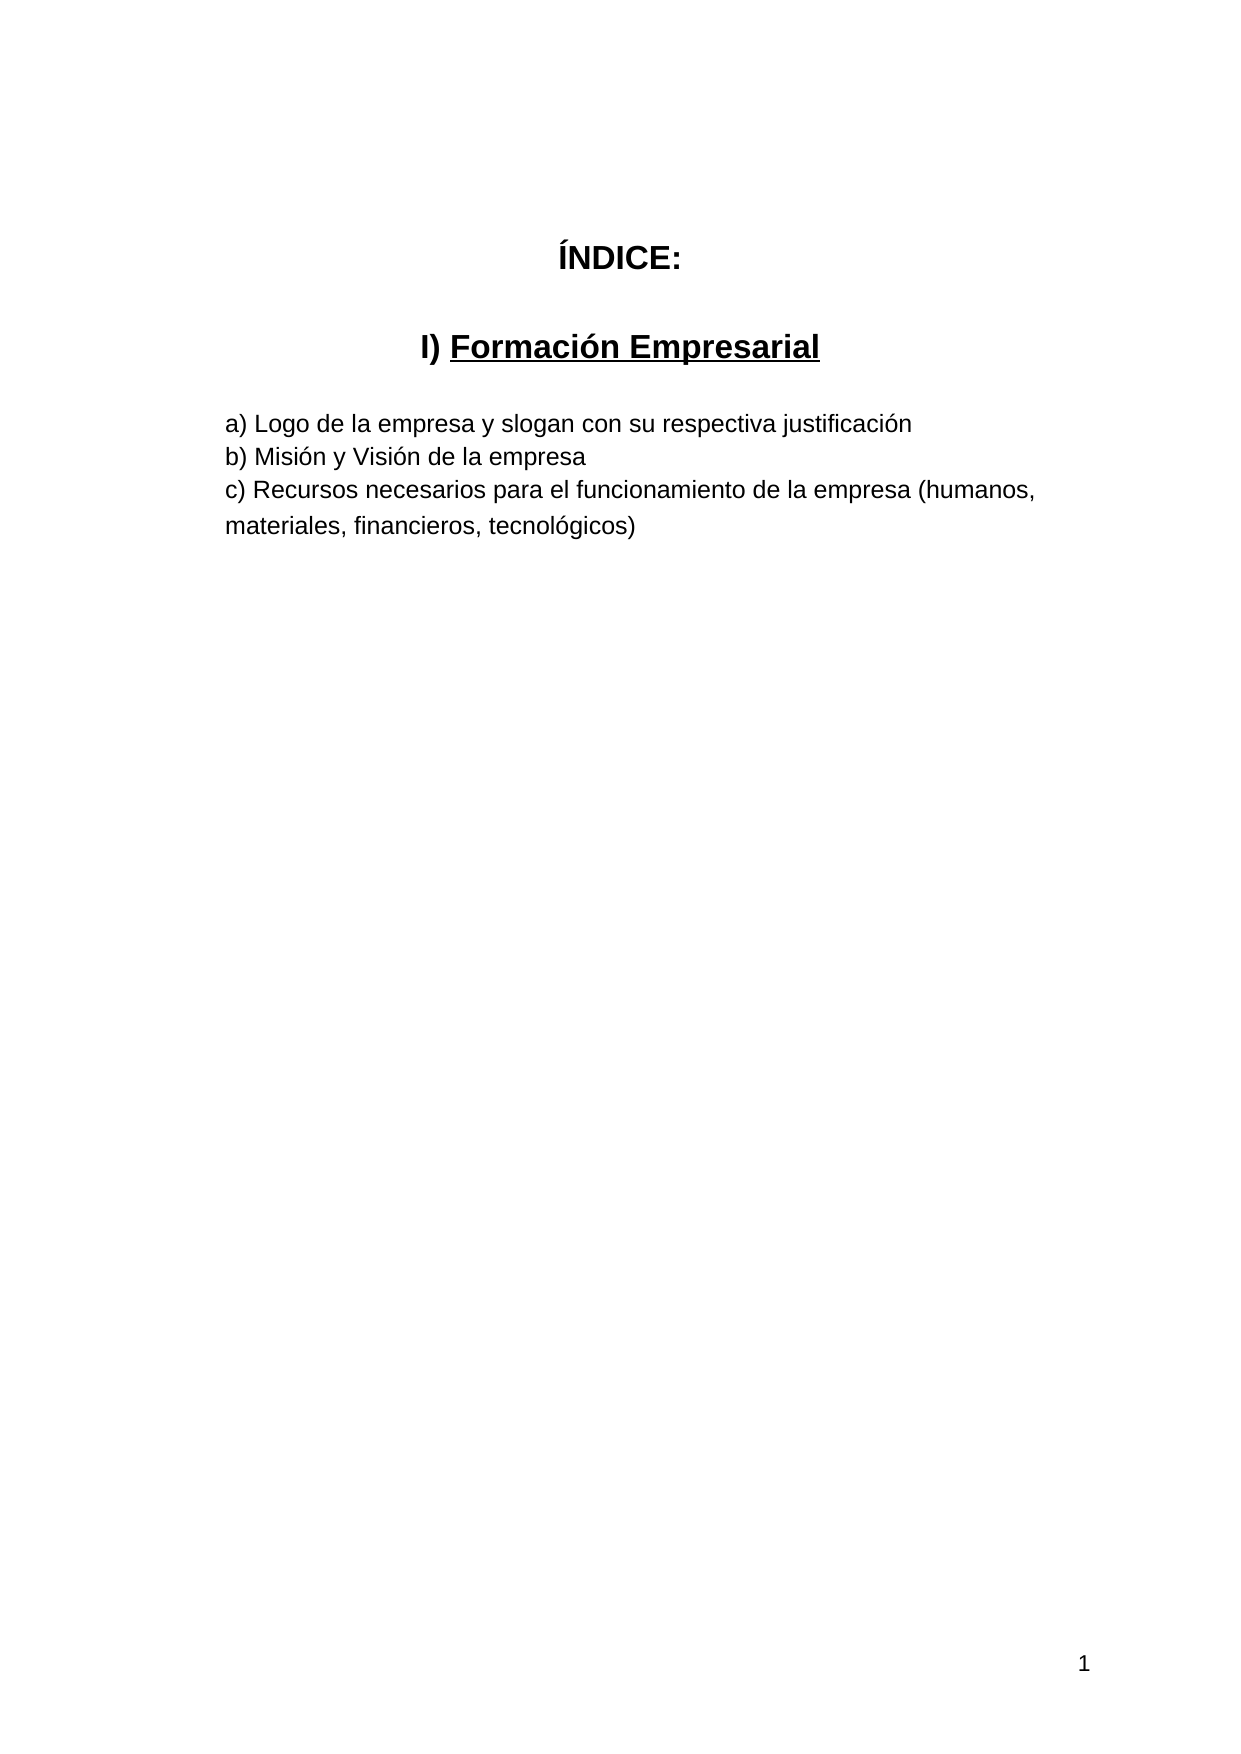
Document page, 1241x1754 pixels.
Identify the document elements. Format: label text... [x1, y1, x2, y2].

text a) Logo de la empresa y slogan con su respectiva justificación [225, 409, 1090, 438]
text ÍNDICE: [150, 238, 1090, 277]
text b) Misión y Visión de la empresa [225, 442, 1090, 471]
text c) Recursos necesarios para el funcionamiento de la empresa (humanos, materiales, financieros, tecnológicos) [225, 475, 1090, 540]
text I) Formación Empresarial [150, 327, 1090, 365]
